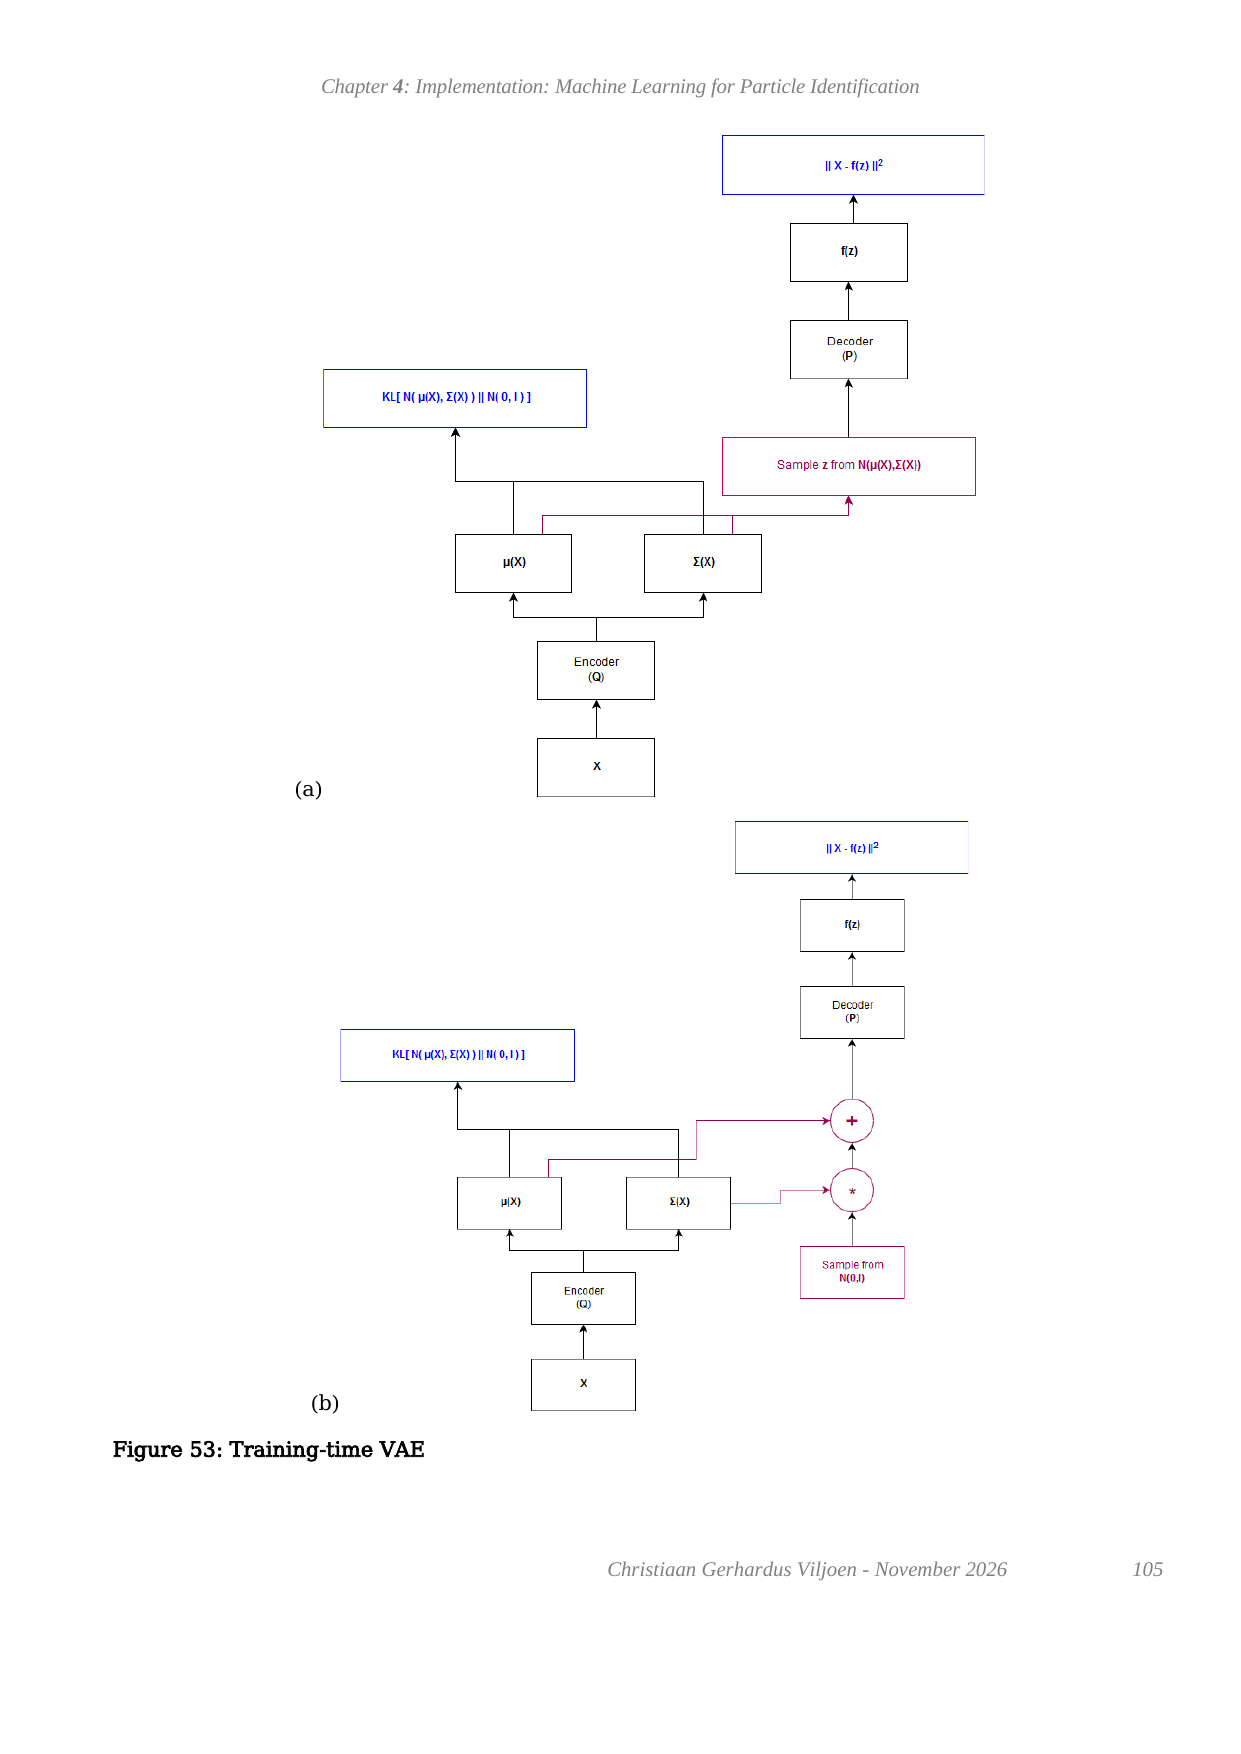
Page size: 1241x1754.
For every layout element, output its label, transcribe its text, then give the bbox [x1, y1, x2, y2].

text Figure 53: Training-time VAE [112, 1436, 1165, 1461]
picture [323, 135, 985, 797]
picture [340, 821, 969, 1411]
